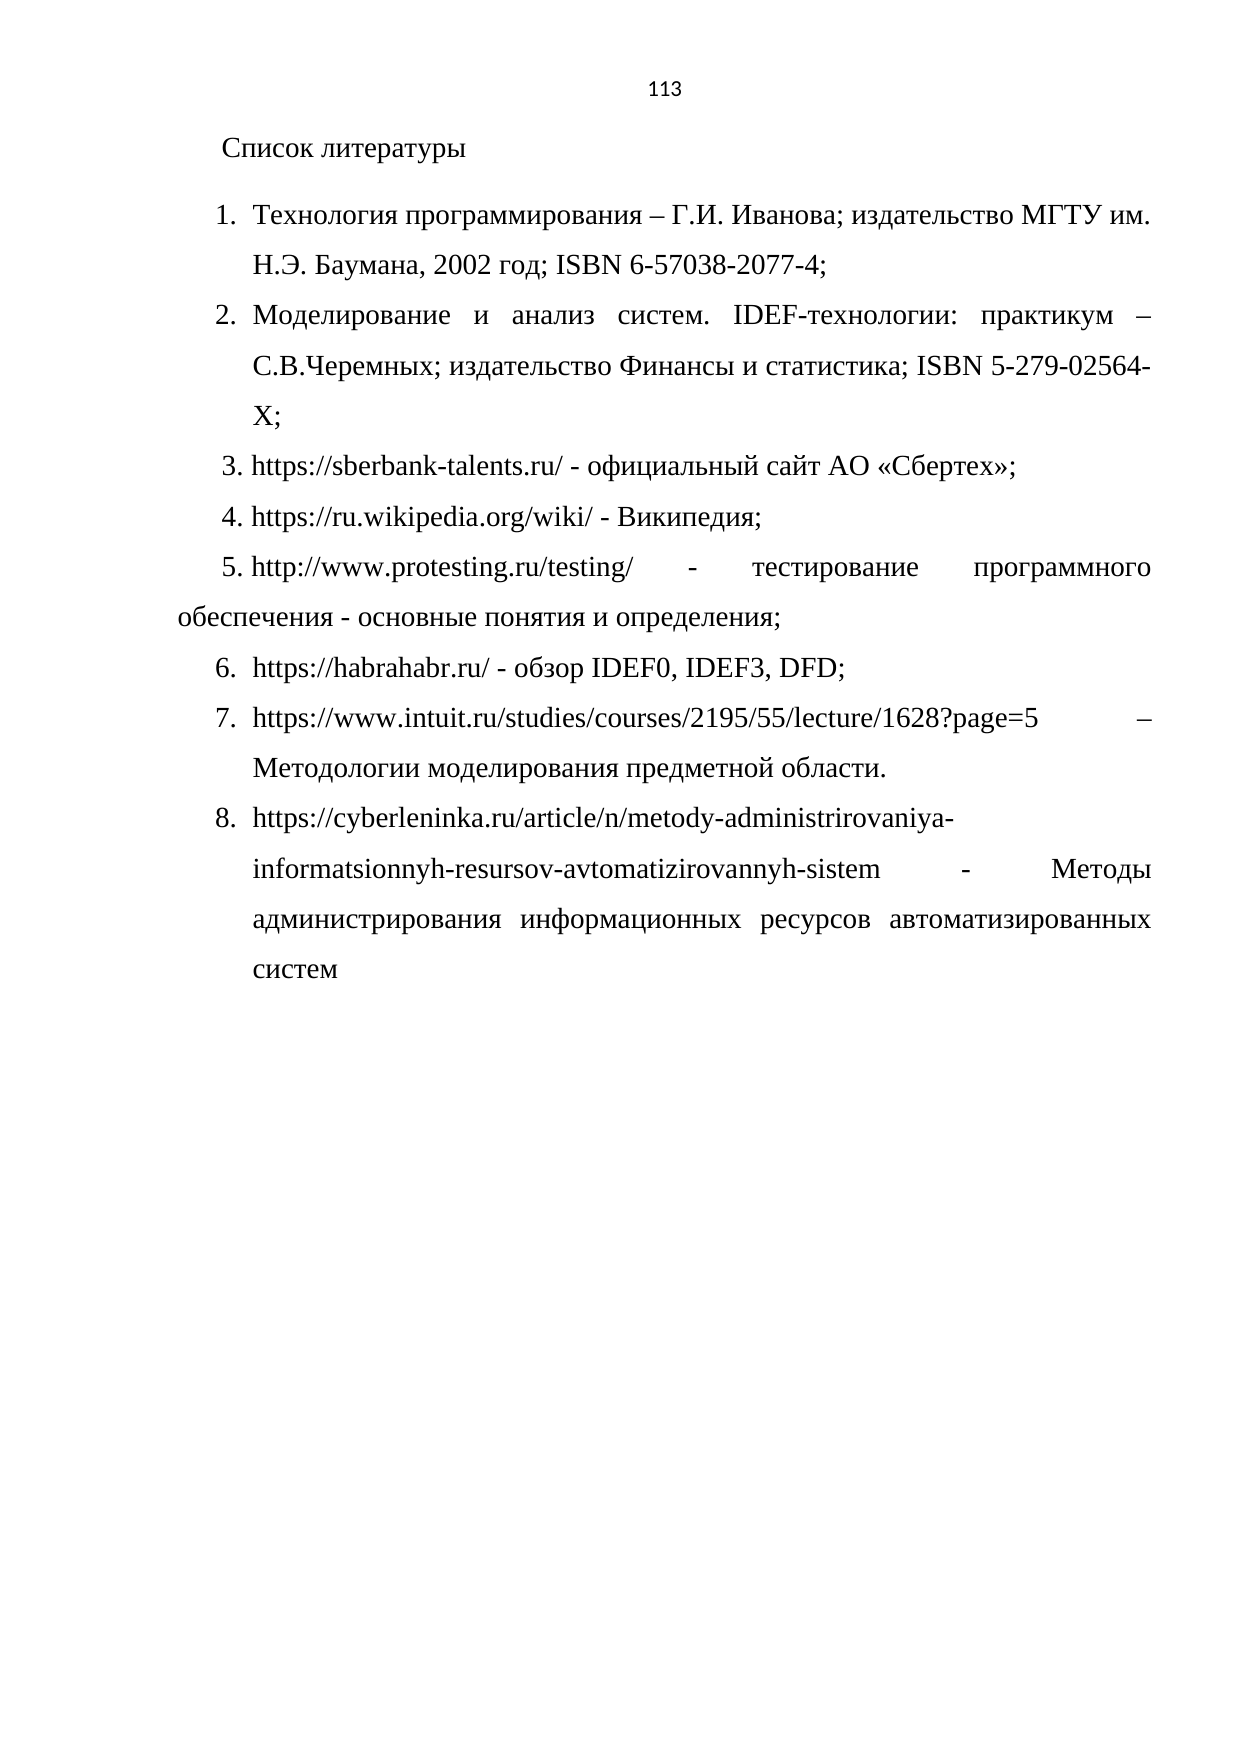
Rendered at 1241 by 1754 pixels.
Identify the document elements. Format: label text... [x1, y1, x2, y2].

list https://www.intuit.ru/studies/courses/2195/55/lecture/1628?page=5 – Методологии моделирования предметной области. [215, 700, 1152, 784]
list Моделирование и анализ систем. IDEF-технологии: практикум – С.В.Черемных; издательство Финансы и статистика; ISBN 5-279-02564-Х; [215, 297, 1152, 432]
list https://habrahabr.ru/ - обзор IDEF0, IDEF3, DFD; [215, 650, 1152, 683]
list https://cyberleninka.ru/article/n/metody-administrirovaniya-informatsionnyh-resursov-avtomatizirovannyh-sistem - Методы администрирования информационных ресурсов автоматизированных систем [215, 801, 1152, 985]
list https://sberbank-talents.ru/ - официальный сайт АО «Сбертех»; [177, 448, 1152, 482]
text Список литературы [177, 130, 1152, 163]
list Технология программирования – Г.И. Иванова; издательство МГТУ им. Н.Э. Баумана, 2002 год; ISBN 6-57038-2077-4; [215, 197, 1152, 281]
list http://www.protesting.ru/testing/ - тестирование программного обеспечения - основные понятия и определения; [177, 549, 1152, 633]
list https://ru.wikipedia.org/wiki/ - Википедия; [177, 499, 1152, 532]
